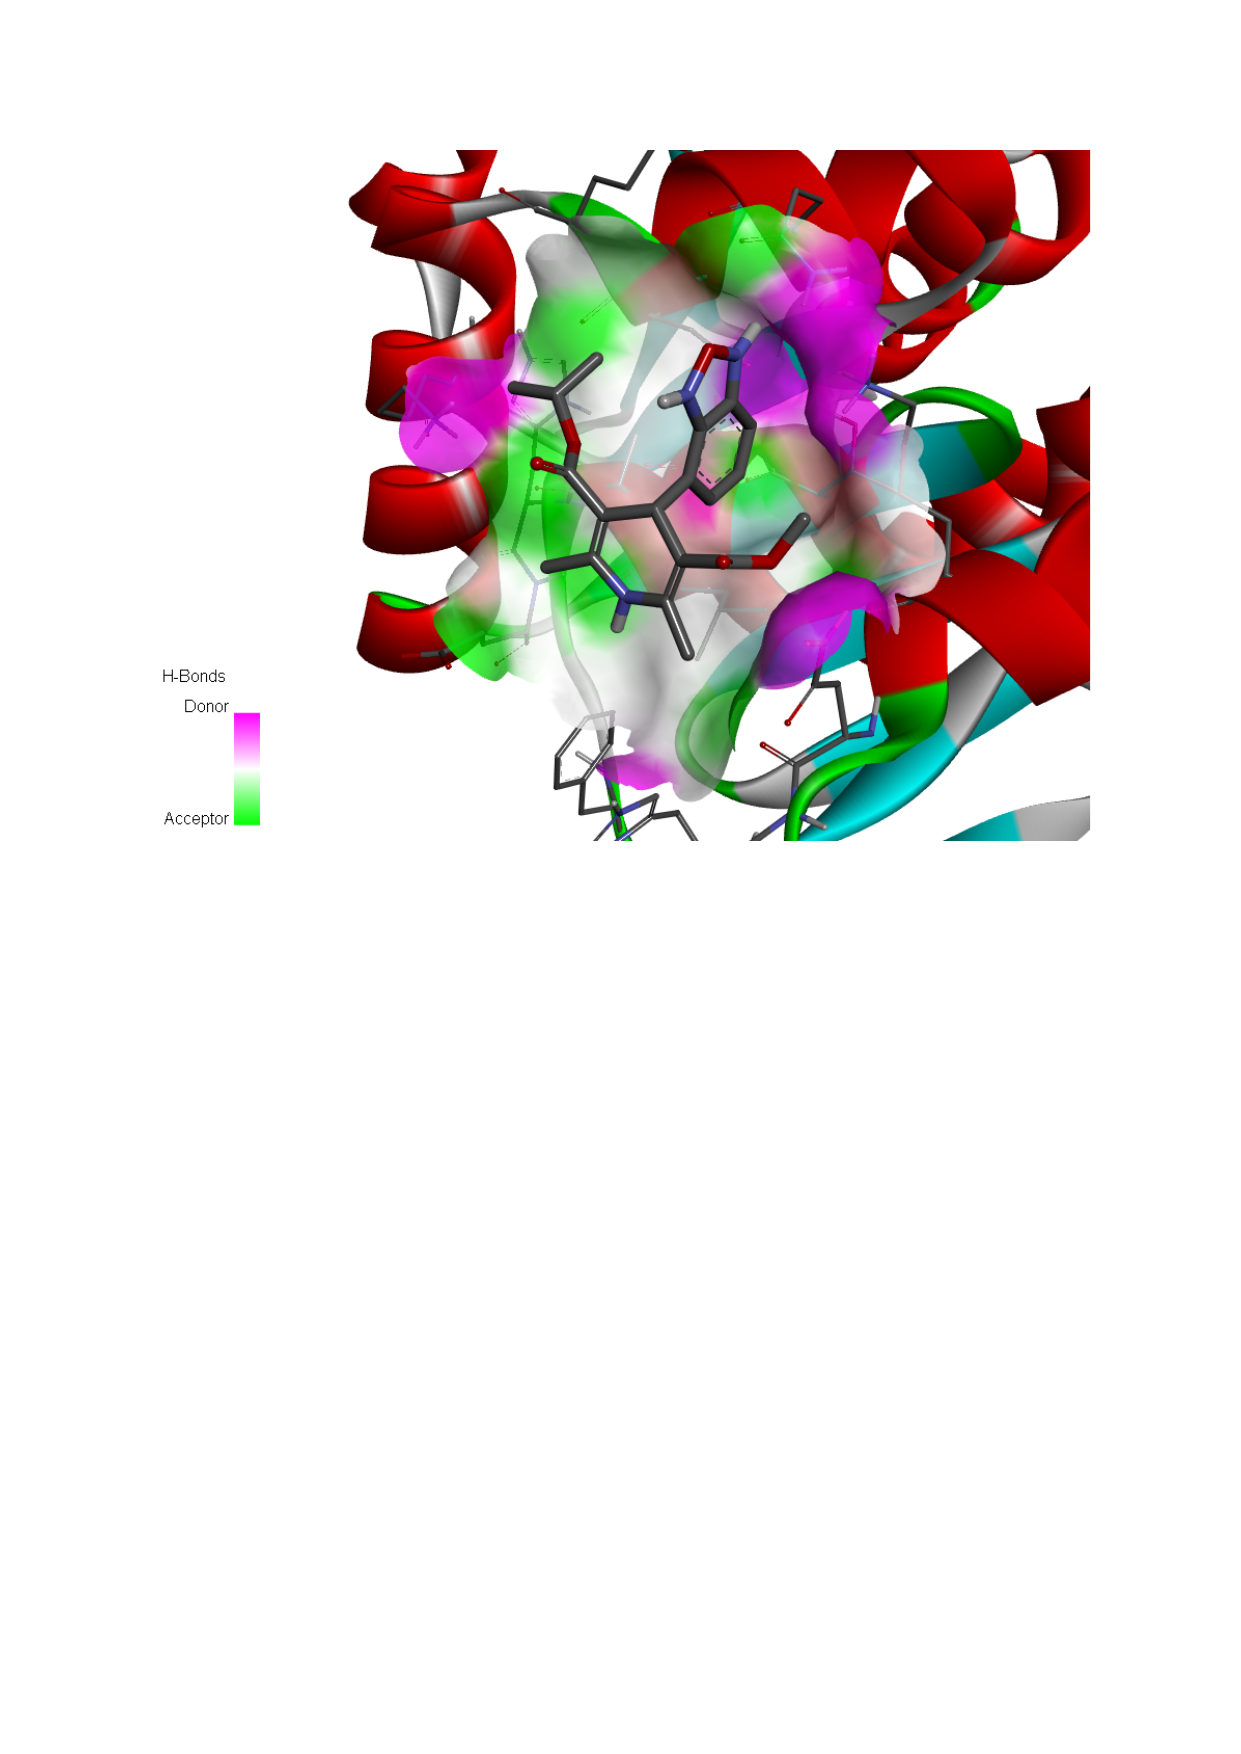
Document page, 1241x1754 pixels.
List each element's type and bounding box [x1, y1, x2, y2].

picture [150, 150, 1091, 841]
